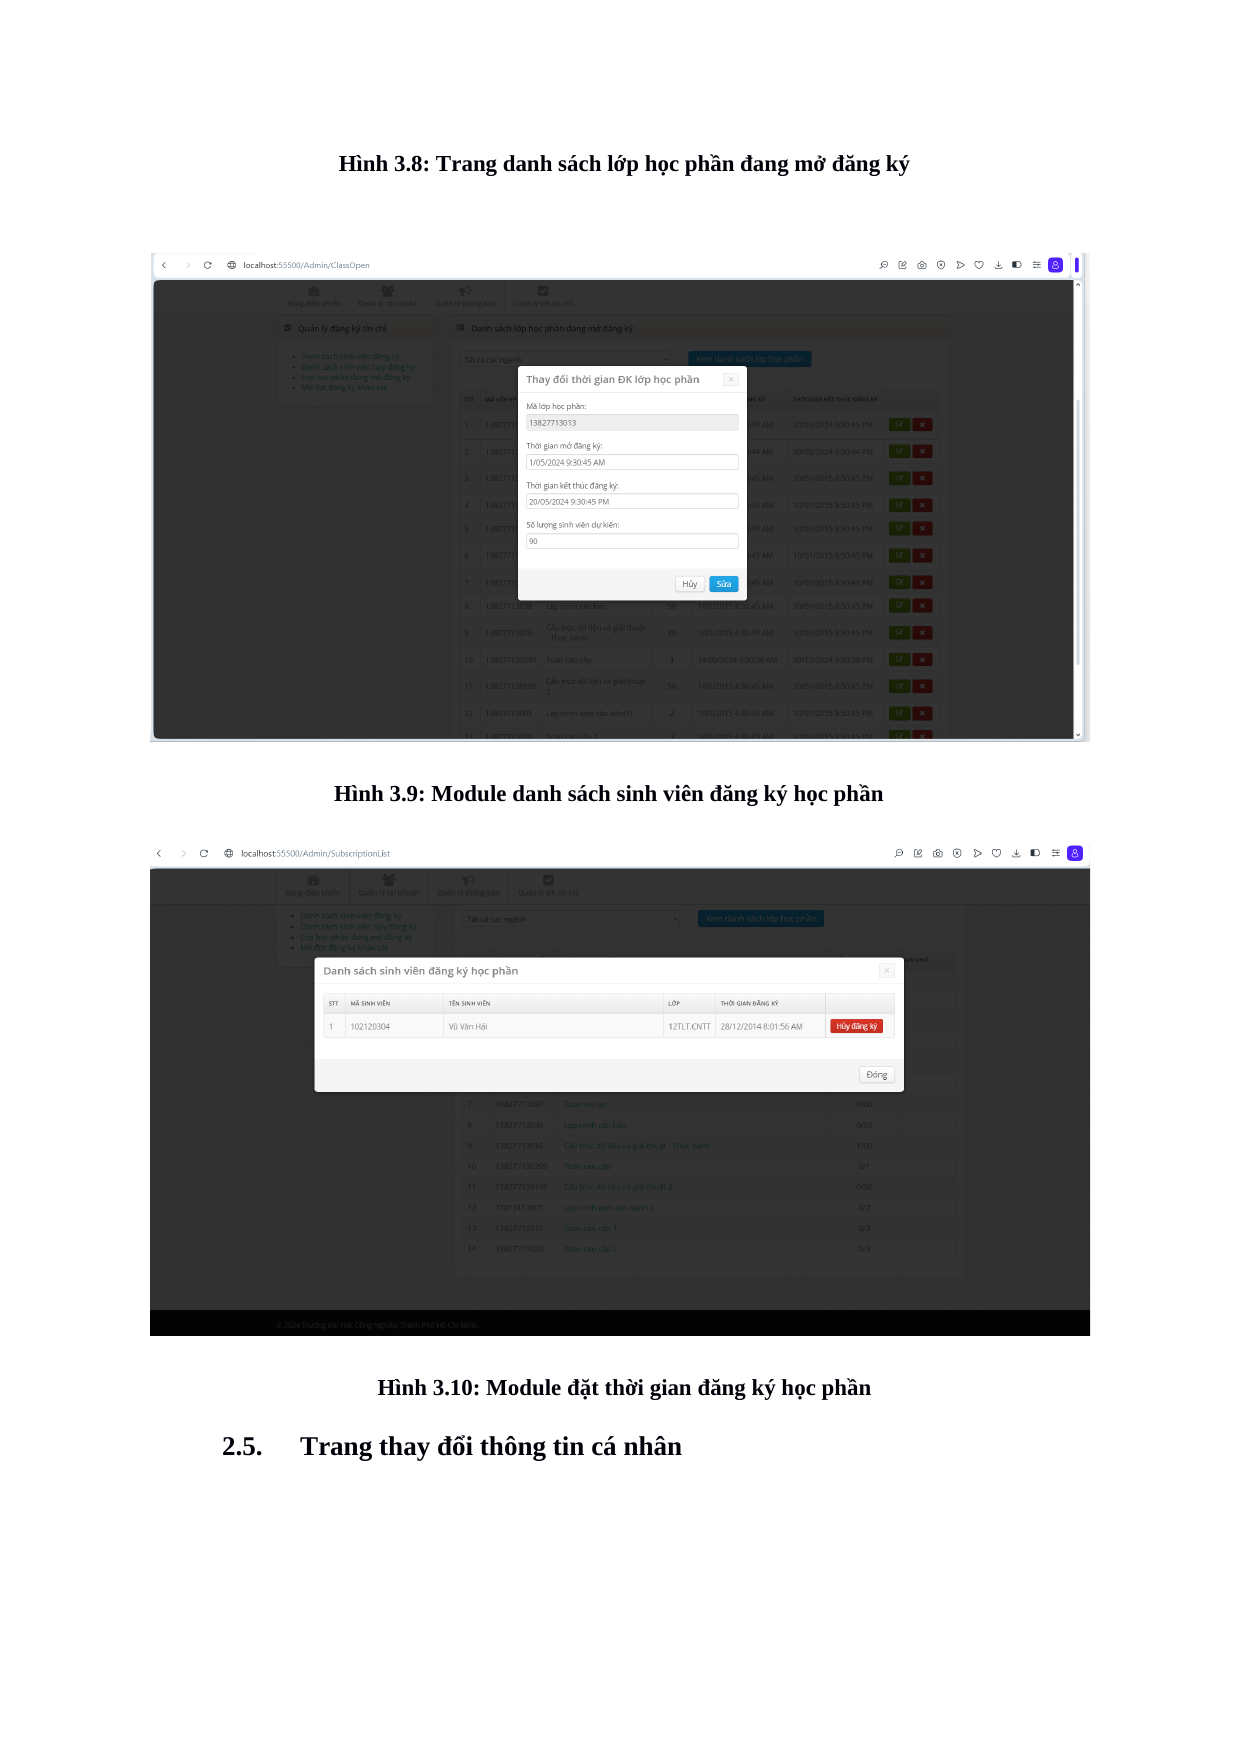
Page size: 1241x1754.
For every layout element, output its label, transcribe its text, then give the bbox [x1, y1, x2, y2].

subtitle Hình 3.9: Module danh sách sinh viên đăng ký học phần [150, 779, 1067, 806]
subtitle Hình 3.10: Module đặt thời gian đăng ký học phần [160, 1374, 1088, 1400]
subtitle Trang thay đổi thông tin cá nhân [262, 1430, 1067, 1461]
picture [150, 844, 1091, 1336]
subtitle Hình 3.8: Trang danh sách lớp học phần đang mở đăng ký [160, 150, 1088, 176]
picture [150, 253, 1091, 742]
